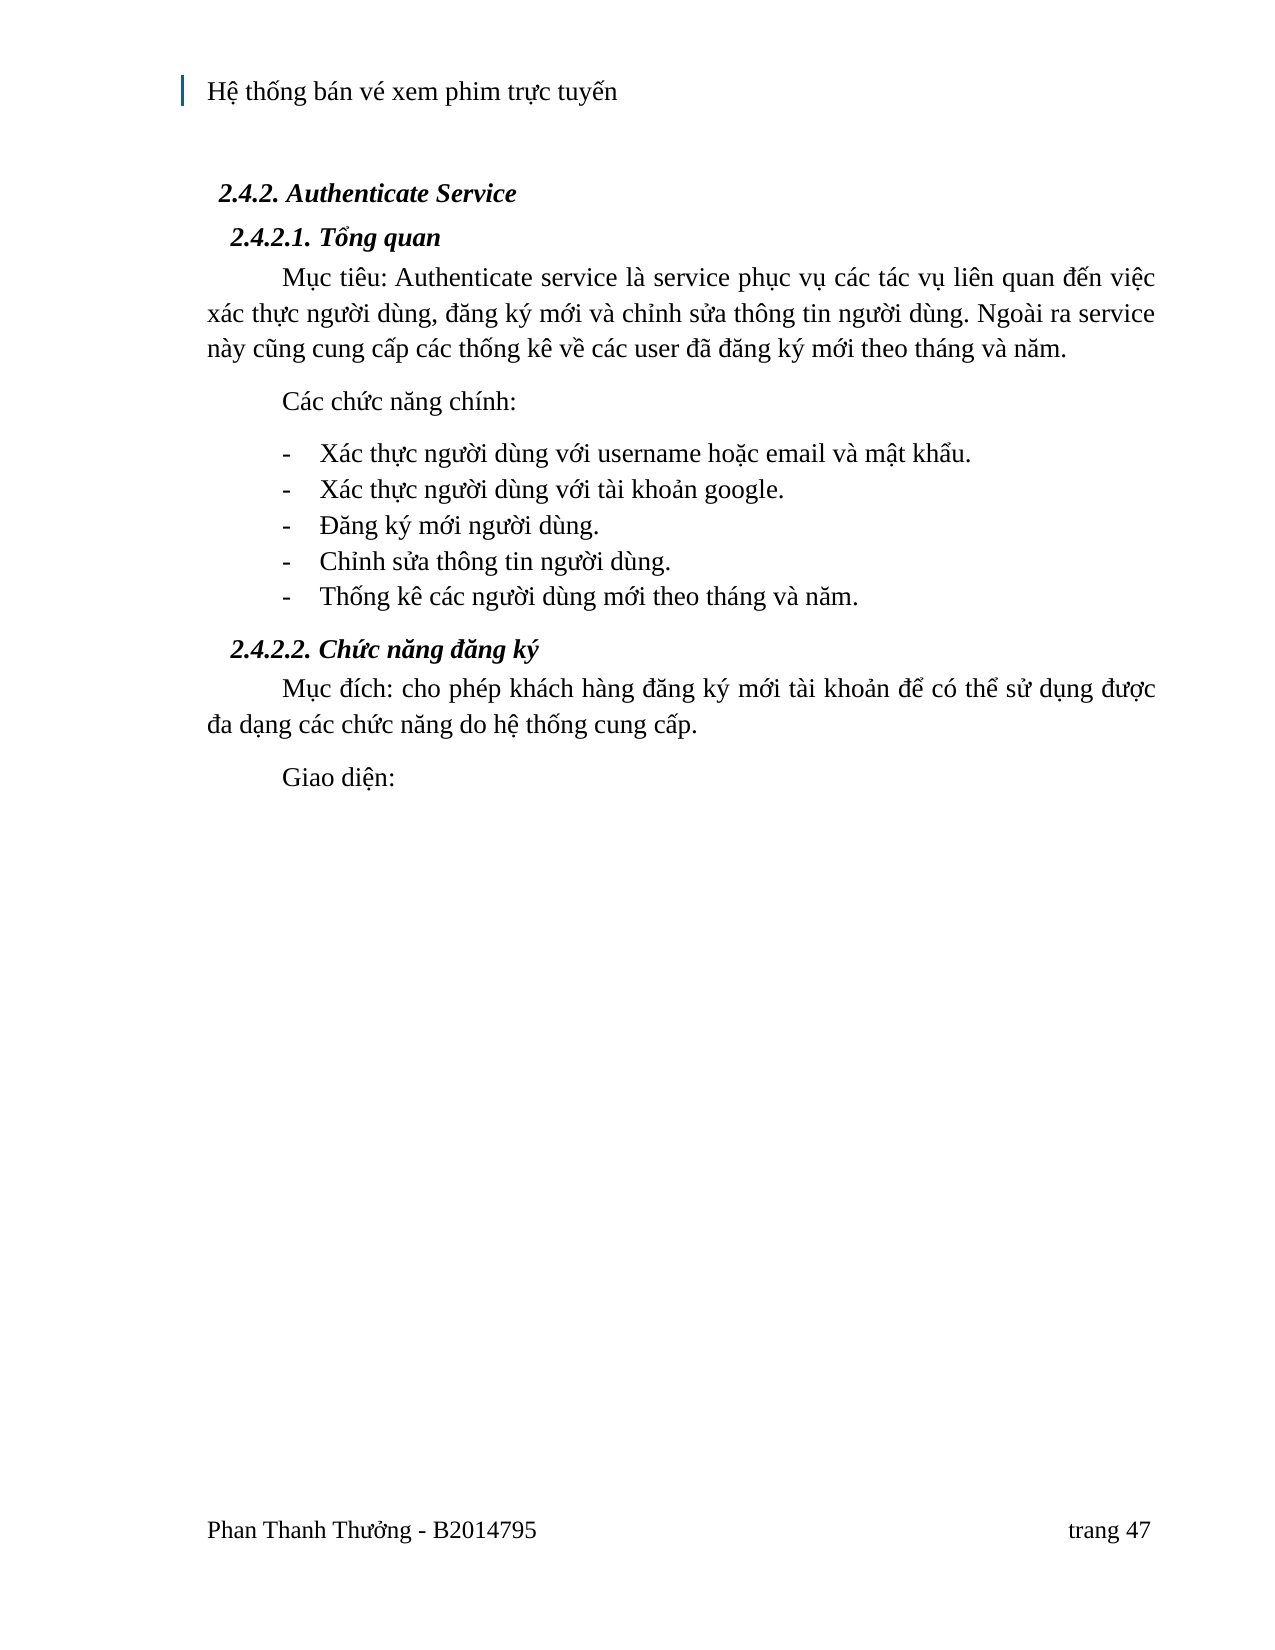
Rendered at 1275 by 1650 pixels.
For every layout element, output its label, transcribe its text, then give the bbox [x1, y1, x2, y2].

text Giao diện: [207, 761, 1157, 792]
list Đăng ký mới người dùng. [282, 509, 1157, 540]
list Chỉnh sửa thông tin người dùng. [282, 544, 1157, 576]
list Xác thực người dùng với tài khoản google. [282, 473, 1157, 504]
text Các chức năng chính: [207, 385, 1157, 416]
text Mục đích: cho phép khách hàng đăng ký mới tài khoản để có thể sử dụng được đa dạng các chức năng do hệ thống cung cấp. [207, 673, 1157, 739]
subtitle Tổng quan [230, 221, 1157, 252]
list Thống kê các người dùng mới theo tháng và năm. [282, 580, 1157, 611]
subtitle Chức năng đăng ký [230, 633, 1157, 664]
list Xác thực người dùng với username hoặc email và mật khẩu. [282, 437, 1157, 468]
text Mục tiêu: Authenticate service là service phục vụ các tác vụ liên quan đến việc xác thực người dùng, đăng ký mới và chỉnh sửa thông tin người dùng. Ngoài ra service này cũng cung cấp các thống kê về các user đã đăng ký mới theo tháng và năm. [207, 261, 1157, 364]
subtitle Authenticate Service [218, 177, 1157, 208]
